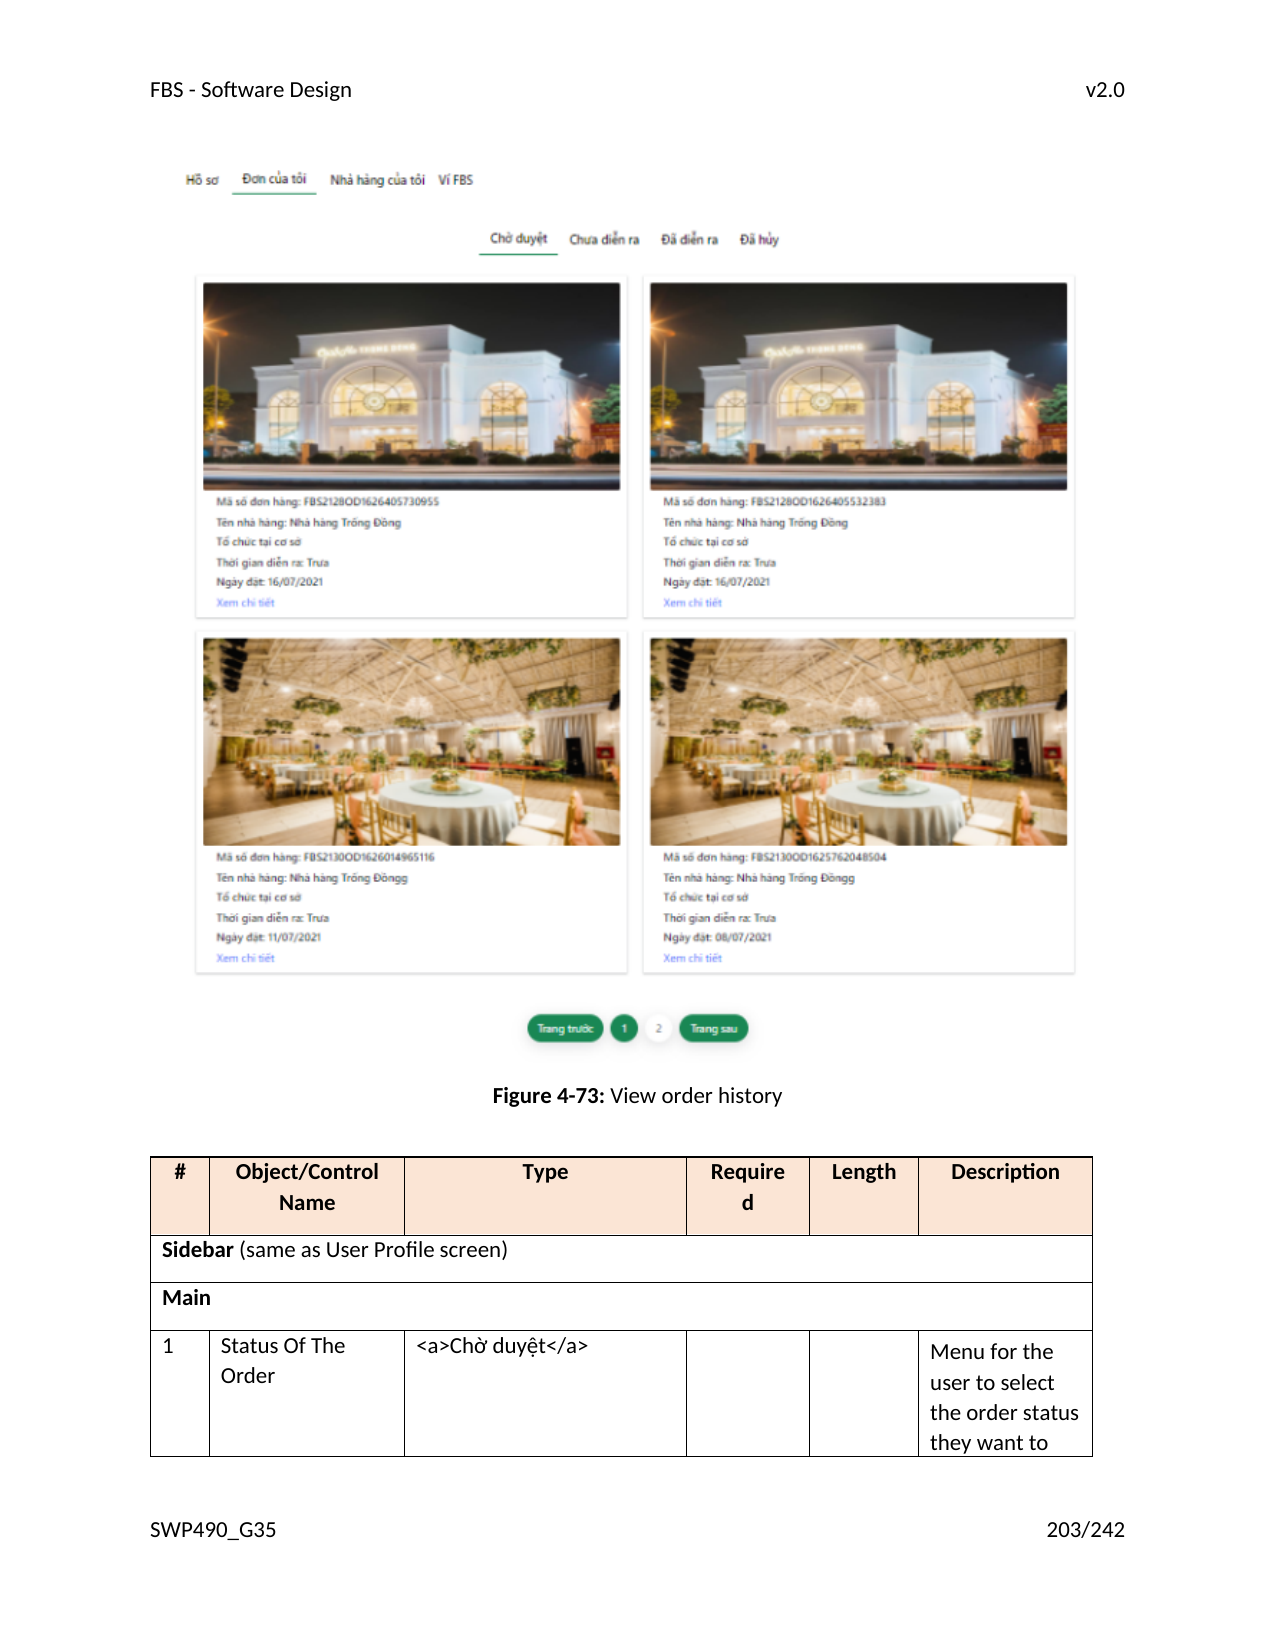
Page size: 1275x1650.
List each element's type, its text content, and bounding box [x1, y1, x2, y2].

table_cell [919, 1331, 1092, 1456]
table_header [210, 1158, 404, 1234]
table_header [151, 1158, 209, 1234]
text Figure 4-73: View order history [150, 1082, 1125, 1109]
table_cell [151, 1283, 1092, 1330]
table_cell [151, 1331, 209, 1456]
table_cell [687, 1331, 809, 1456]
picture [169, 150, 1106, 1063]
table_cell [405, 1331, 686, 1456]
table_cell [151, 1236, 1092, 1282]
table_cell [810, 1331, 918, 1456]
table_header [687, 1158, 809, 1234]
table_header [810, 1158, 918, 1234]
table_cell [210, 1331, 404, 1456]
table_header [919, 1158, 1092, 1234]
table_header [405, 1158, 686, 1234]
